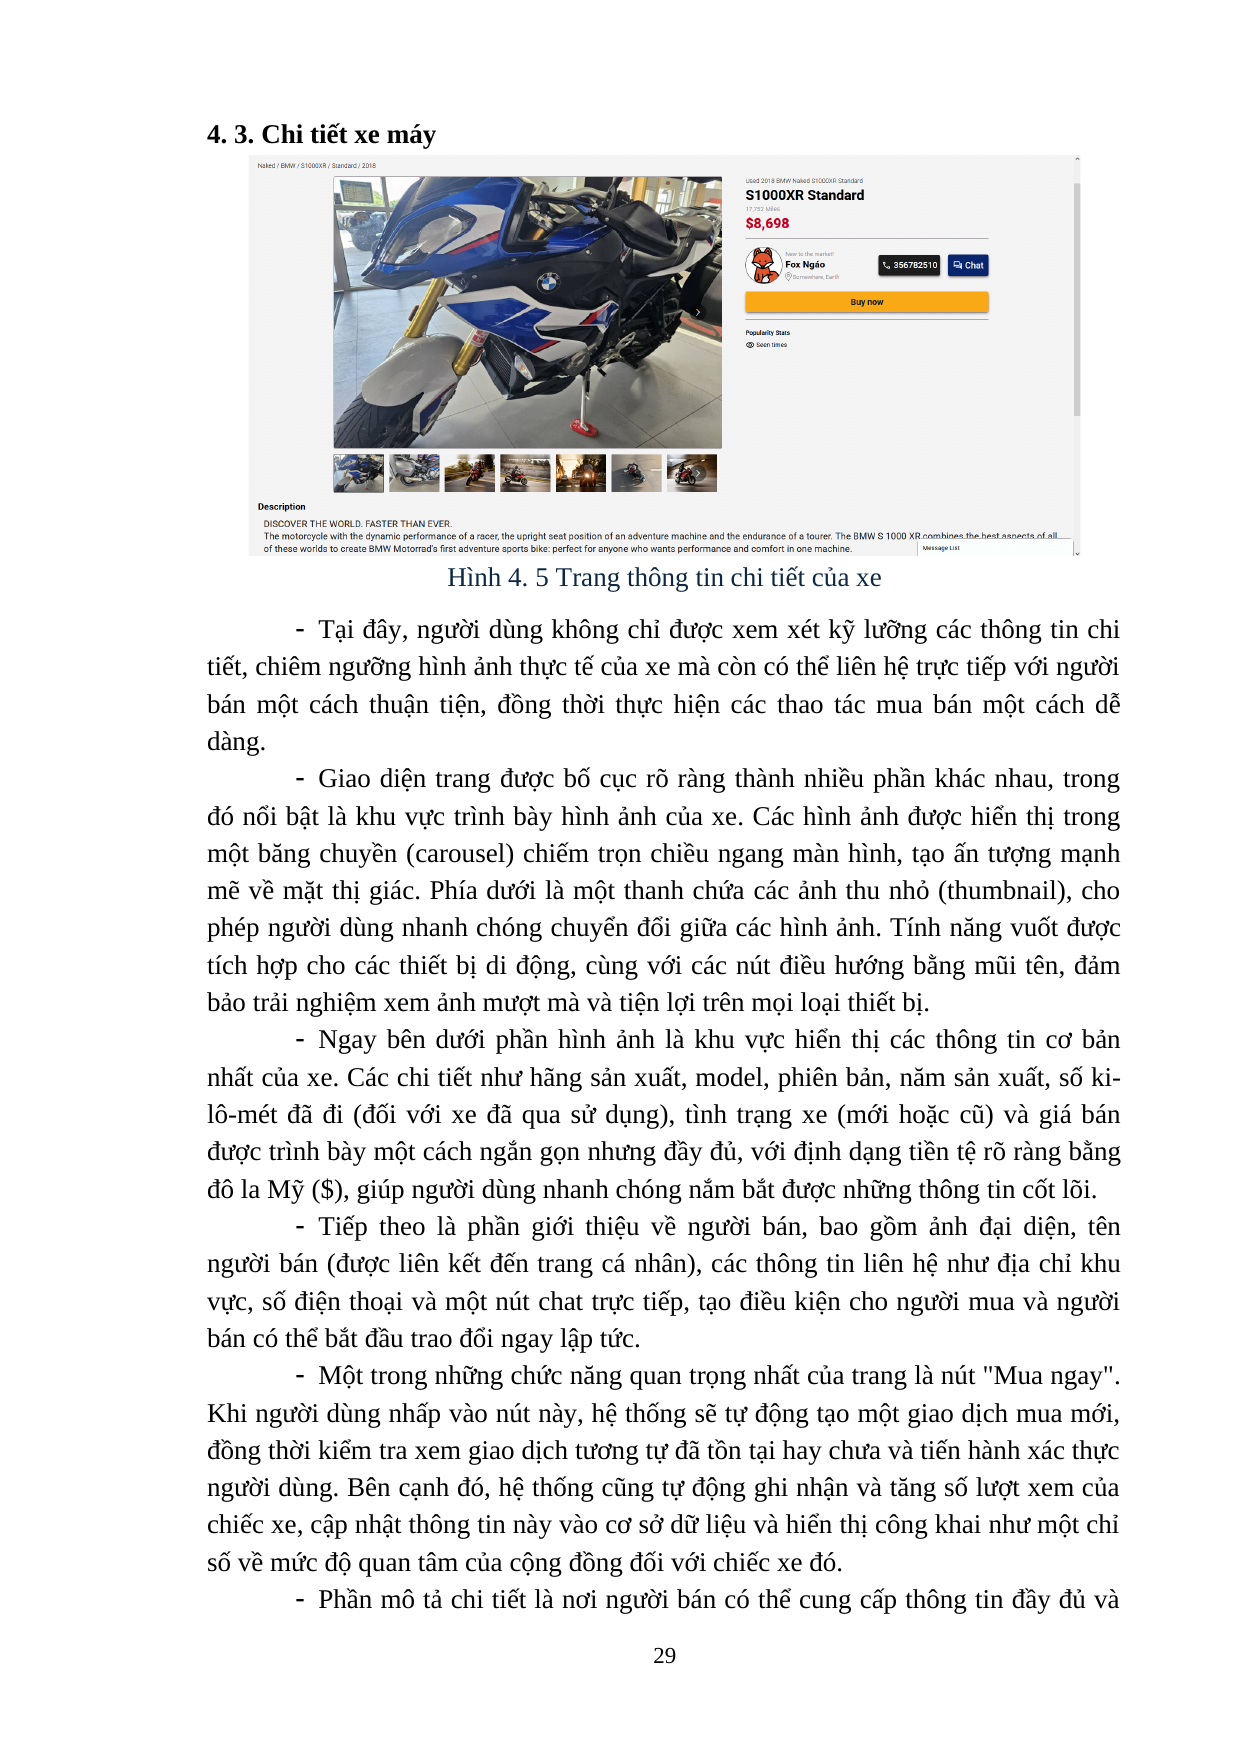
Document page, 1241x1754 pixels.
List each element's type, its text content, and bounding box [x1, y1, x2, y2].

list Giao diện trang được bố cục rõ ràng thành nhiều phần khác nhau, trong đó nổi bật là khu vực trình bày hình ảnh của xe. Các hình ảnh được hiển thị trong một băng chuyền (carousel) chiếm trọn chiều ngang màn hình, tạo ấn tượng mạnh mẽ về mặt thị giác. Phía dưới là một thanh chứa các ảnh thu nhỏ (thumbnail), cho phép người dùng nhanh chóng chuyển đổi giữa các hình ảnh. Tính năng vuốt được tích hợp cho các thiết bị di động, cùng với các nút điều hướng bằng mũi tên, đảm bảo trải nghiệm xem ảnh mượt mà và tiện lợi trên mọi loại thiết bị. [207, 762, 1122, 1017]
picture [248, 155, 1081, 556]
list Tiếp theo là phần giới thiệu về người bán, bao gồm ảnh đại diện, tên người bán (được liên kết đến trang cá nhân), các thông tin liên hệ như địa chỉ khu vực, số điện thoại và một nút chat trực tiếp, tạo điều kiện cho người mua và người bán có thể bắt đầu trao đổi ngay lập tức. [207, 1210, 1122, 1353]
list Tại đây, người dùng không chỉ được xem xét kỹ lưỡng các thông tin chi tiết, chiêm ngưỡng hình ảnh thực tế của xe mà còn có thể liên hệ trực tiếp với người bán một cách thuận tiện, đồng thời thực hiện các thao tác mua bán một cách dễ dàng. [207, 613, 1122, 756]
text Hình 4. 5 Trang thông tin chi tiết của xe [207, 561, 1122, 592]
list Chi tiết xe máy [207, 118, 1122, 149]
list Ngay bên dưới phần hình ảnh là khu vực hiển thị các thông tin cơ bản nhất của xe. Các chi tiết như hãng sản xuất, model, phiên bản, năm sản xuất, số ki-lô-mét đã đi (đối với xe đã qua sử dụng), tình trạng xe (mới hoặc cũ) và giá bán được trình bày một cách ngắn gọn nhưng đầy đủ, với định dạng tiền tệ rõ ràng bằng đô la Mỹ ($), giúp người dùng nhanh chóng nắm bắt được những thông tin cốt lõi. [207, 1023, 1122, 1204]
list Một trong những chức năng quan trọng nhất của trang là nút "Mua ngay". Khi người dùng nhấp vào nút này, hệ thống sẽ tự động tạo một giao dịch mua mới, đồng thời kiểm tra xem giao dịch tương tự đã tồn tại hay chưa và tiến hành xác thực người dùng. Bên cạnh đó, hệ thống cũng tự động ghi nhận và tăng số lượt xem của chiếc xe, cập nhật thông tin này vào cơ sở dữ liệu và hiển thị công khai như một chỉ số về mức độ quan tâm của cộng đồng đối với chiếc xe đó. [207, 1359, 1122, 1577]
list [207, 1583, 1122, 1614]
